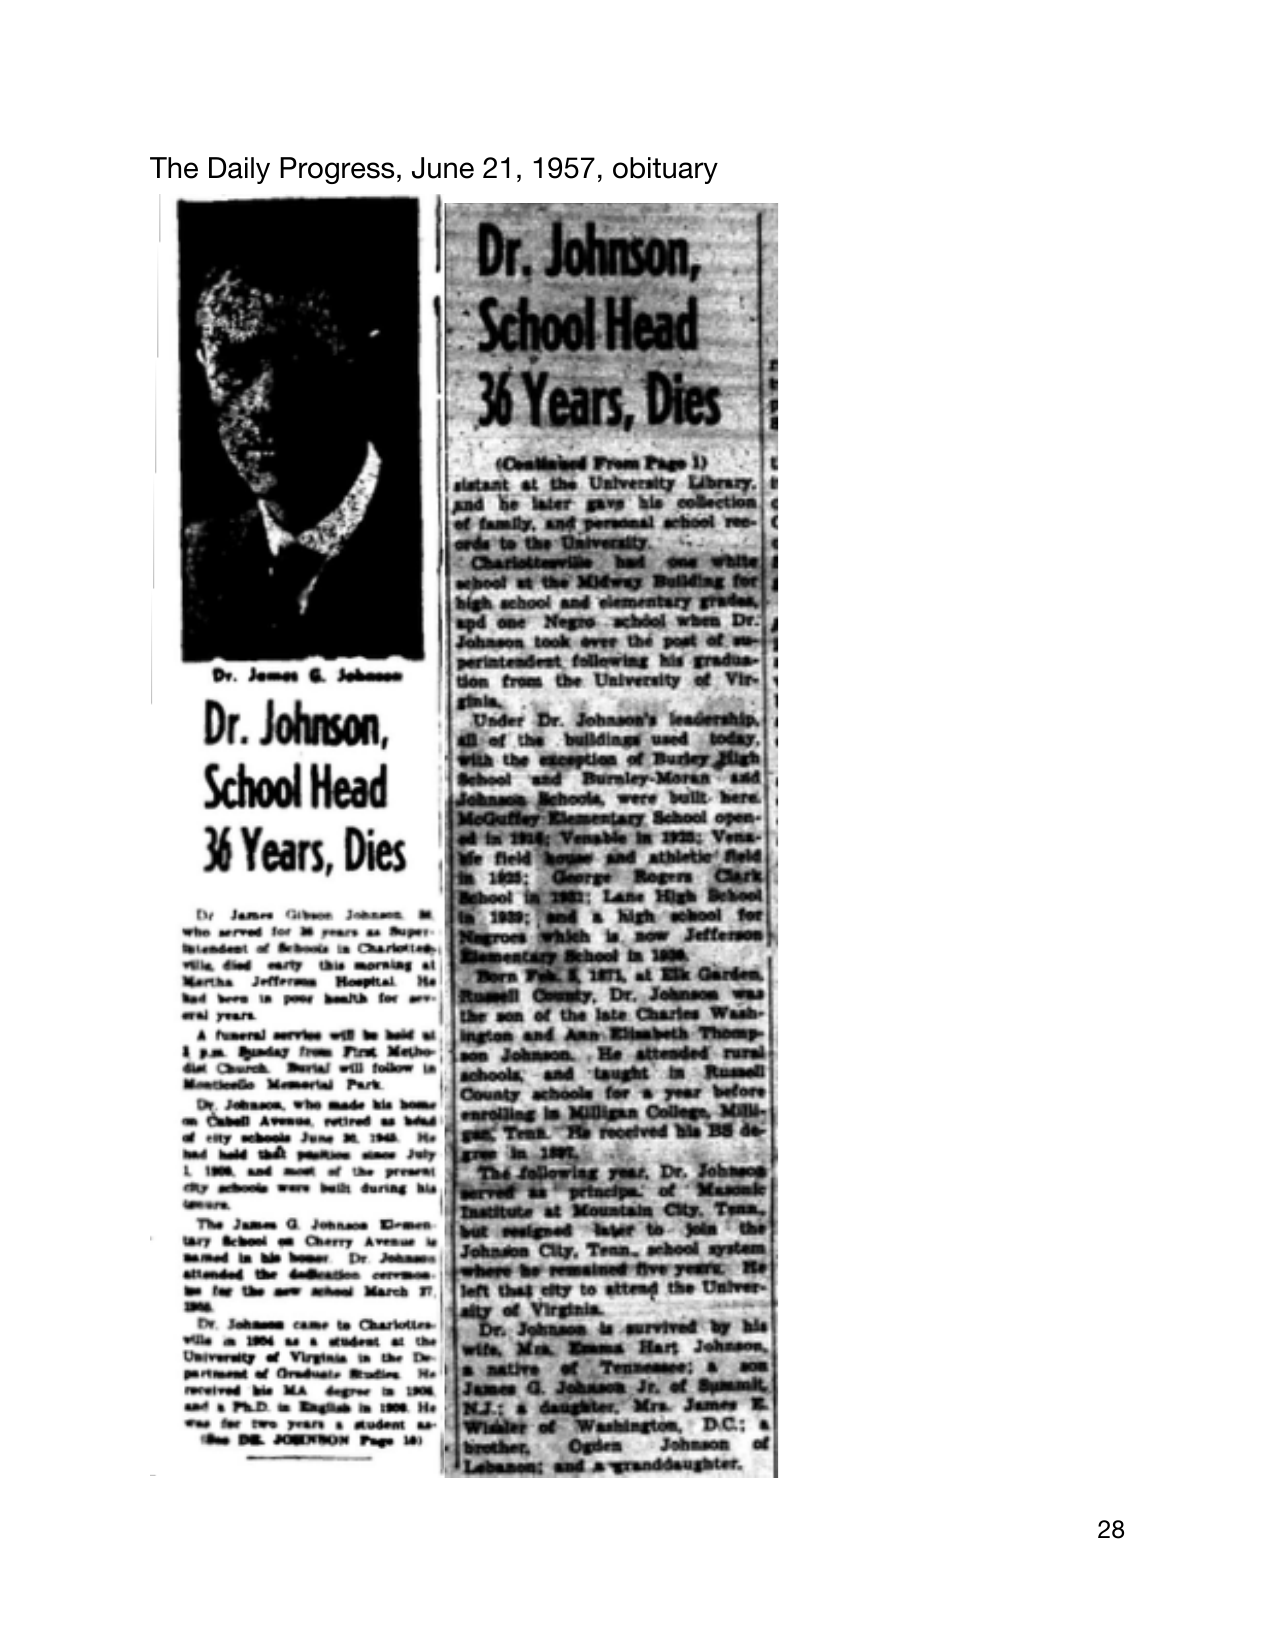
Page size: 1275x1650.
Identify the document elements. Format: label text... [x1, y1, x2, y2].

picture [150, 194, 779, 1478]
text The Daily Progress, June 21, 1957, obituary [150, 150, 1125, 187]
